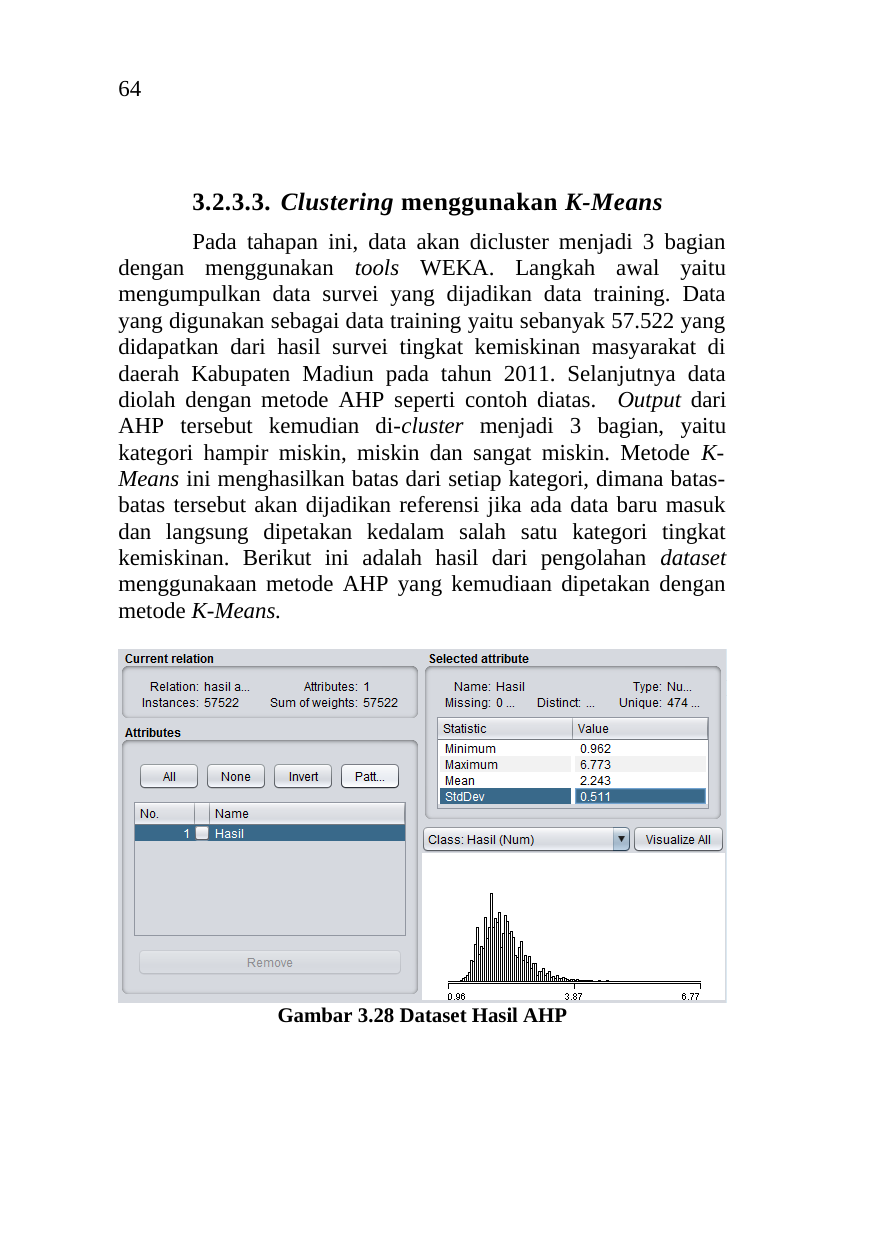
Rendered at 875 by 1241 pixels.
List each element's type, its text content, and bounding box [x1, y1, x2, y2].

picture [118, 649, 727, 1003]
subtitle Clustering menggunakan K-Means [192, 187, 726, 215]
text Pada tahapan ini, data akan dicluster menjadi 3 bagian dengan menggunakan tools WEKA. Langkah awal yaitu mengumpulkan data survei yang dijadikan data training. Data yang digunakan sebagai data training yaitu sebanyak 57.522 yang didapatkan dari hasil survei tingkat kemiskinan masyarakat di daerah Kabupaten Madiun pada tahun 2011. Selanjutnya data diolah dengan metode AHP seperti contoh diatas. Output dari AHP tersebut kemudian di-cluster menjadi 3 bagian, yaitu kategori hampir miskin, miskin dan sangat miskin. Metode K-Means ini menghasilkan batas dari setiap kategori, dimana batas-batas tersebut akan dijadikan referensi jika ada data baru masuk dan langsung dipetakan kedalam salah satu kategori tingkat kemiskinan. Berikut ini adalah hasil dari pengolahan dataset menggunakaan metode AHP yang kemudiaan dipetakan dengan metode K-Means. [118, 228, 726, 623]
